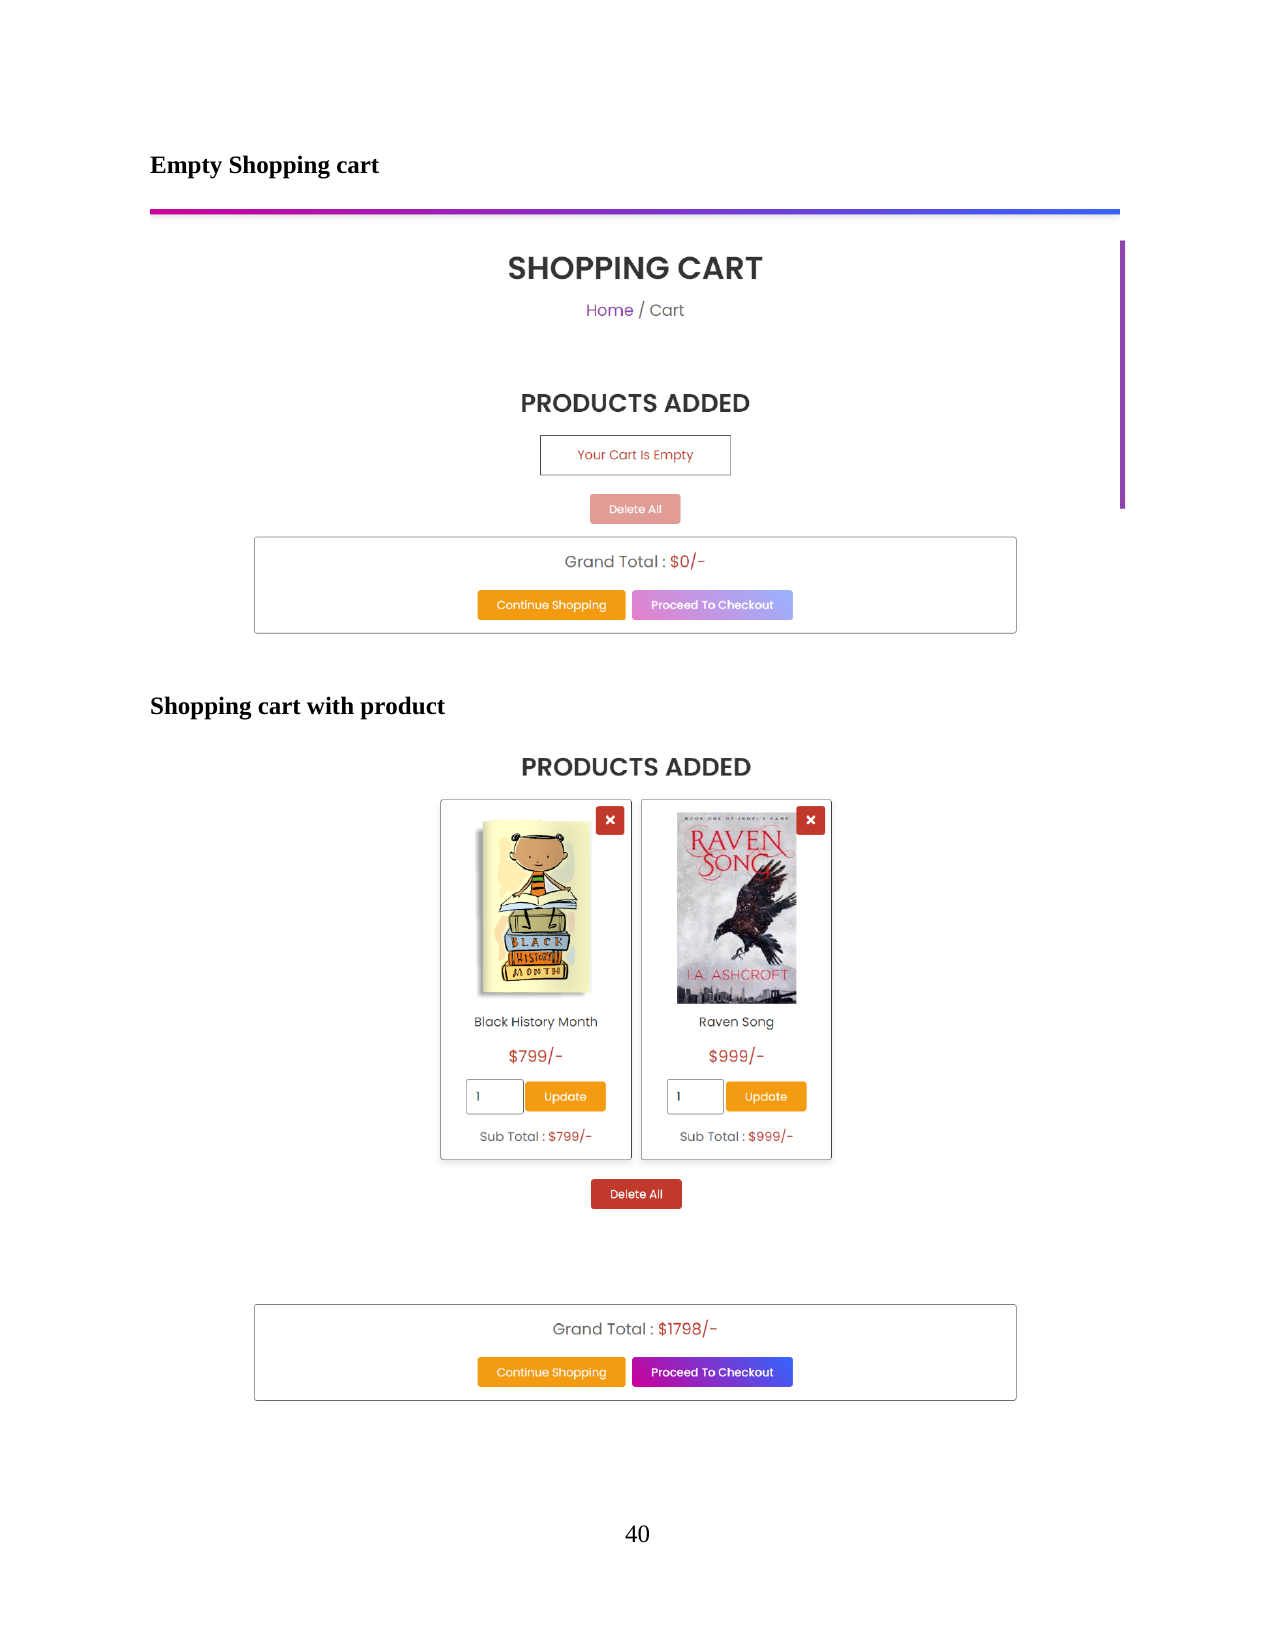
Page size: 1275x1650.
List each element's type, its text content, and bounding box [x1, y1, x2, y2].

picture [150, 1299, 1114, 1429]
text Empty Shopping cart [150, 150, 1125, 179]
text Shopping cart with product [150, 691, 1125, 719]
picture [150, 750, 1111, 1209]
picture [150, 209, 1125, 660]
